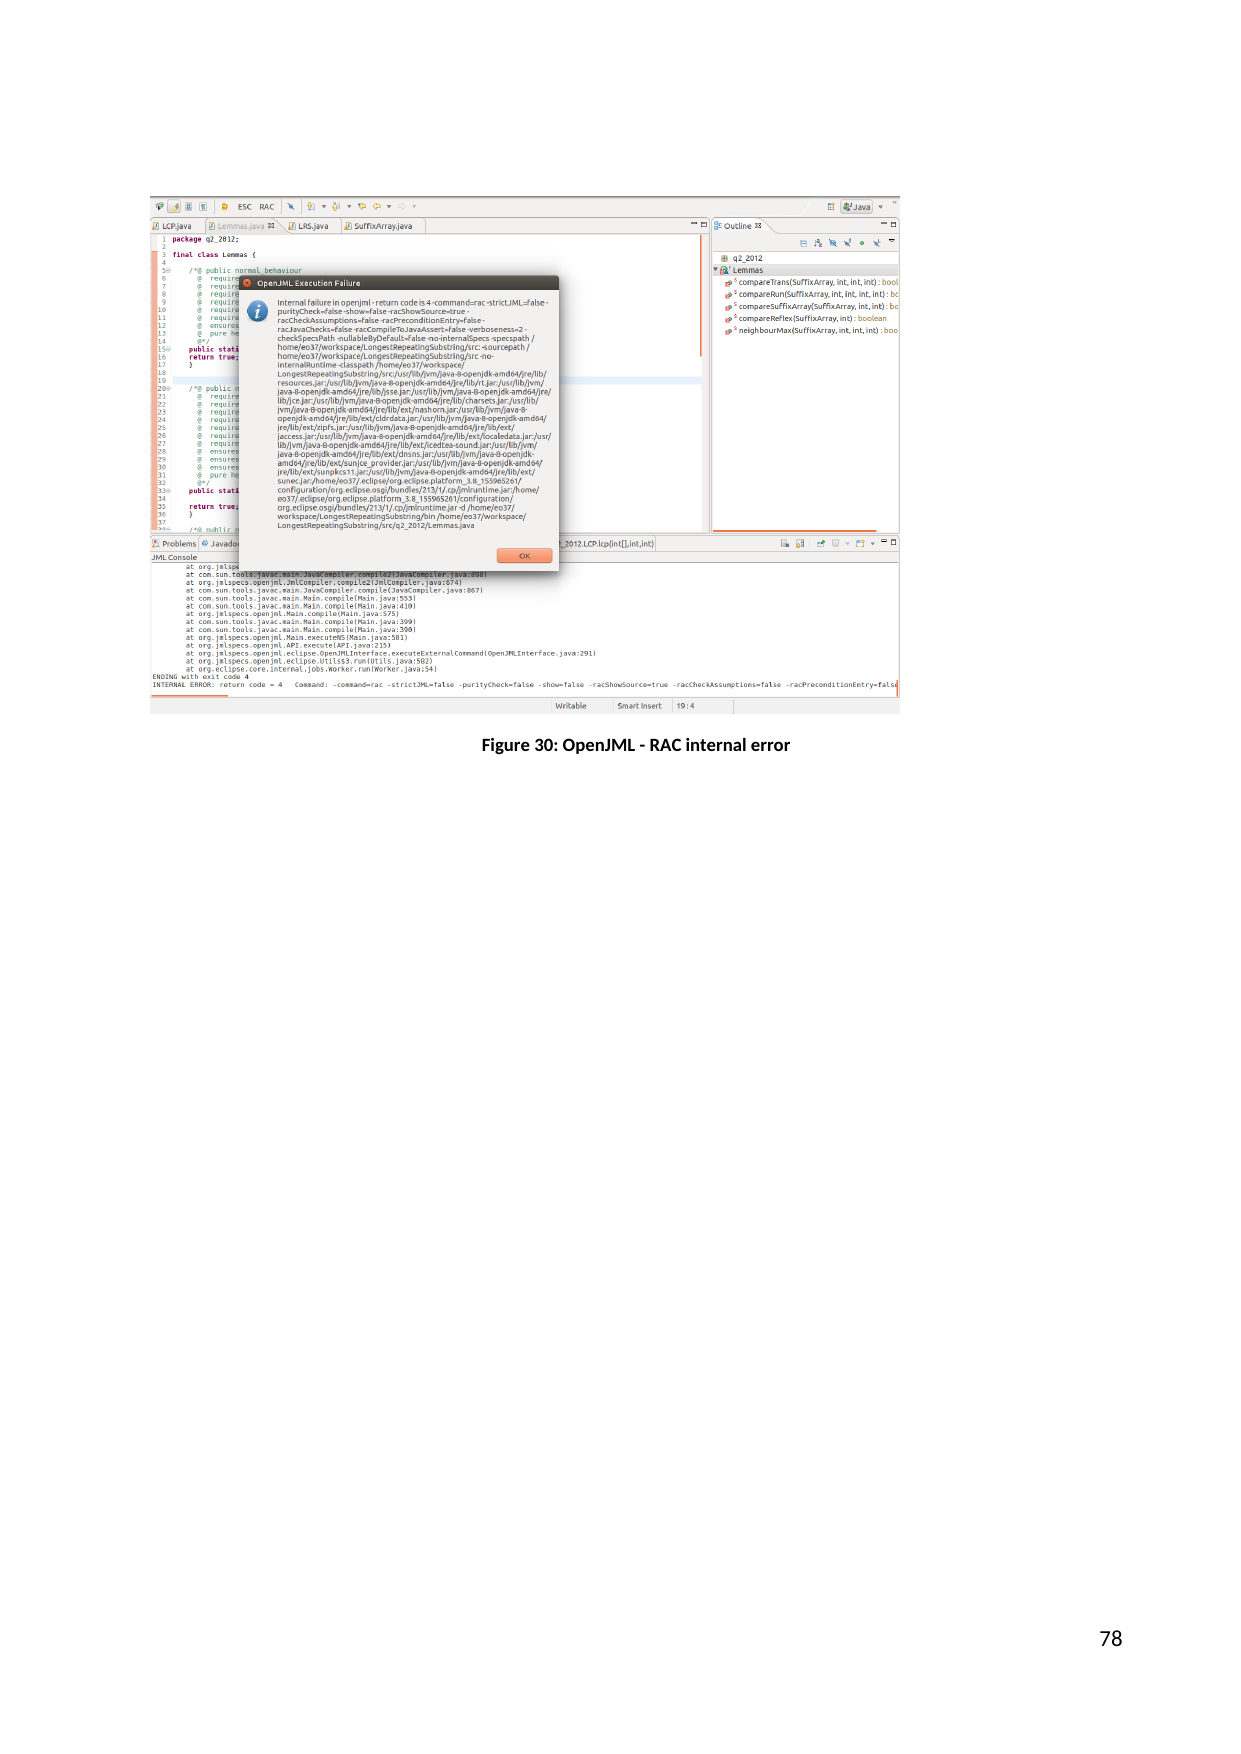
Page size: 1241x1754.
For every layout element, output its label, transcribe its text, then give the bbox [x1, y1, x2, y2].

picture [150, 196, 901, 714]
